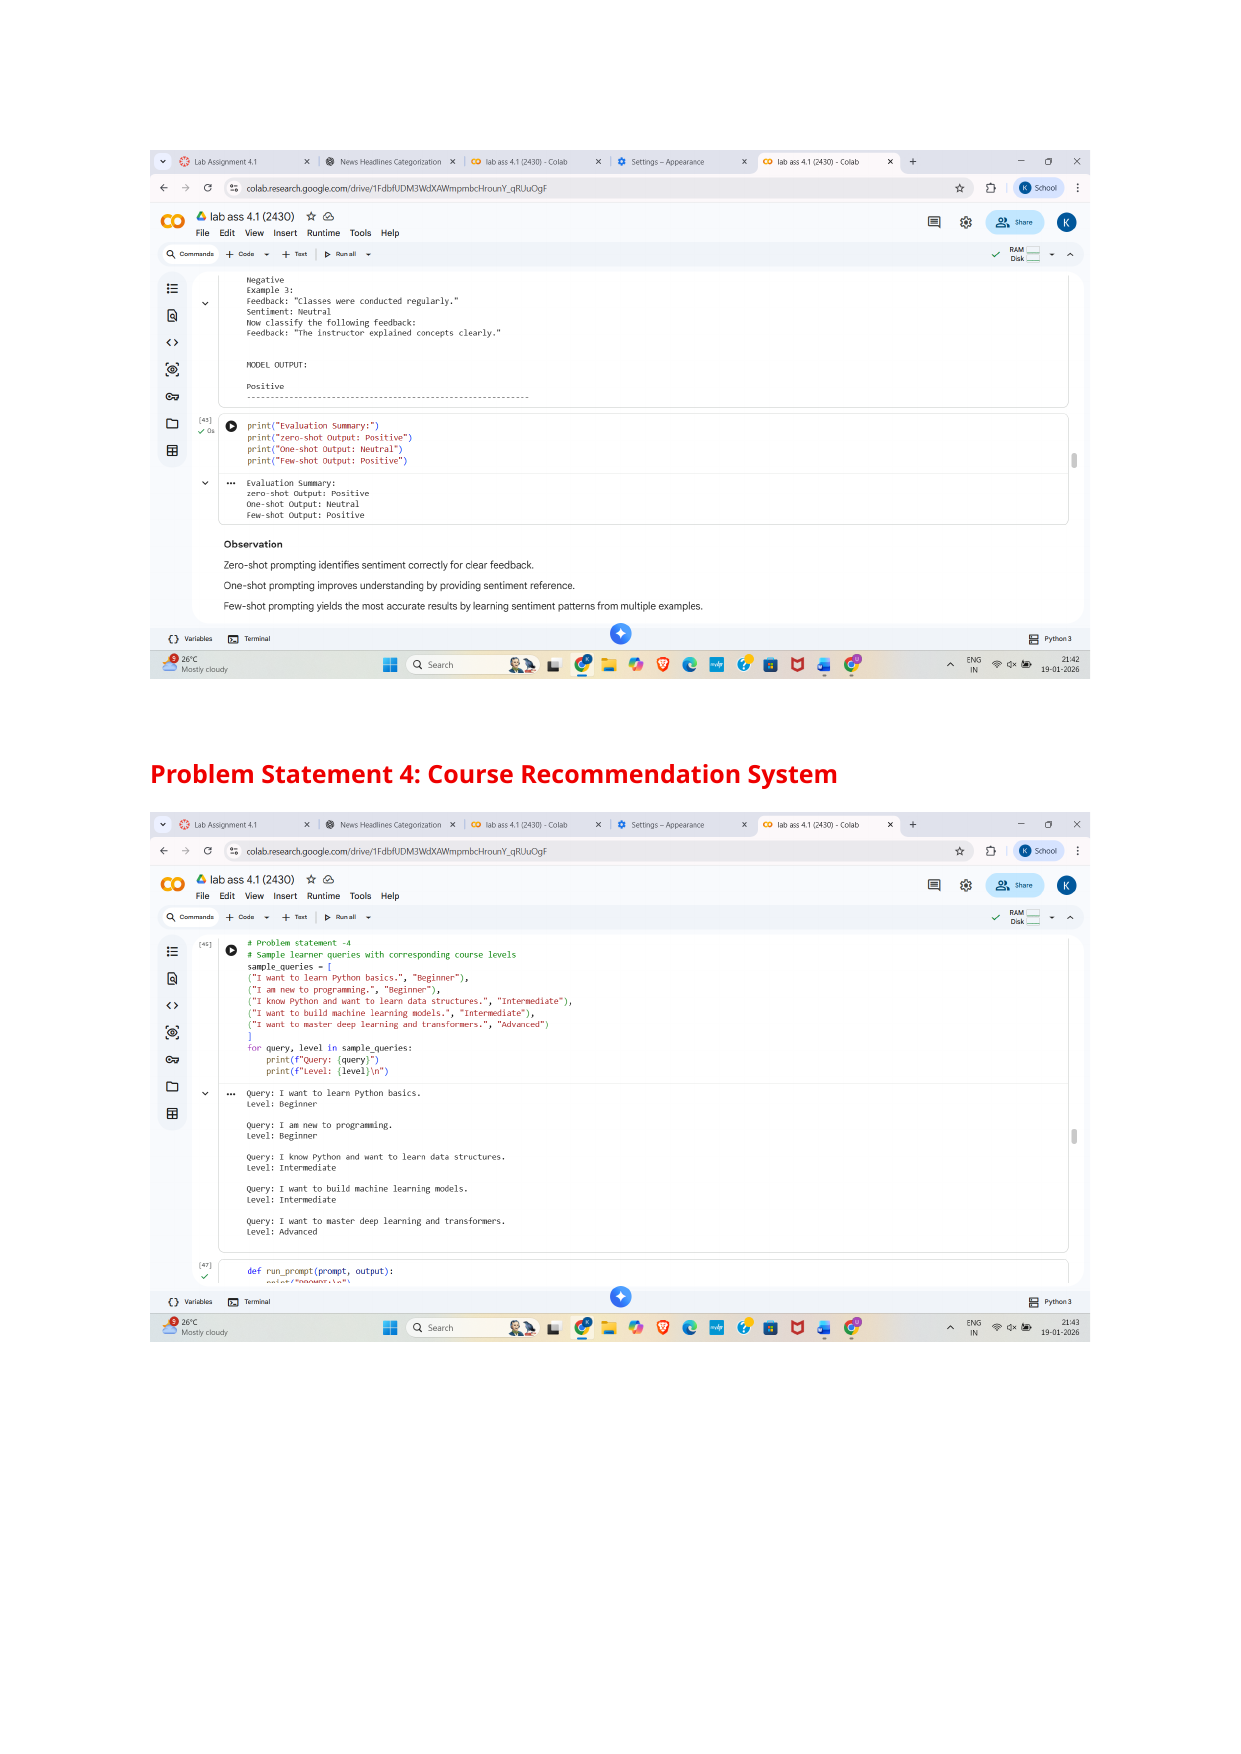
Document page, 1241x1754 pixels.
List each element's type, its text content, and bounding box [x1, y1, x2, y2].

text Problem Statement 4: Course Recommendation System [150, 756, 1090, 791]
picture [150, 150, 1091, 679]
picture [150, 812, 1091, 1342]
